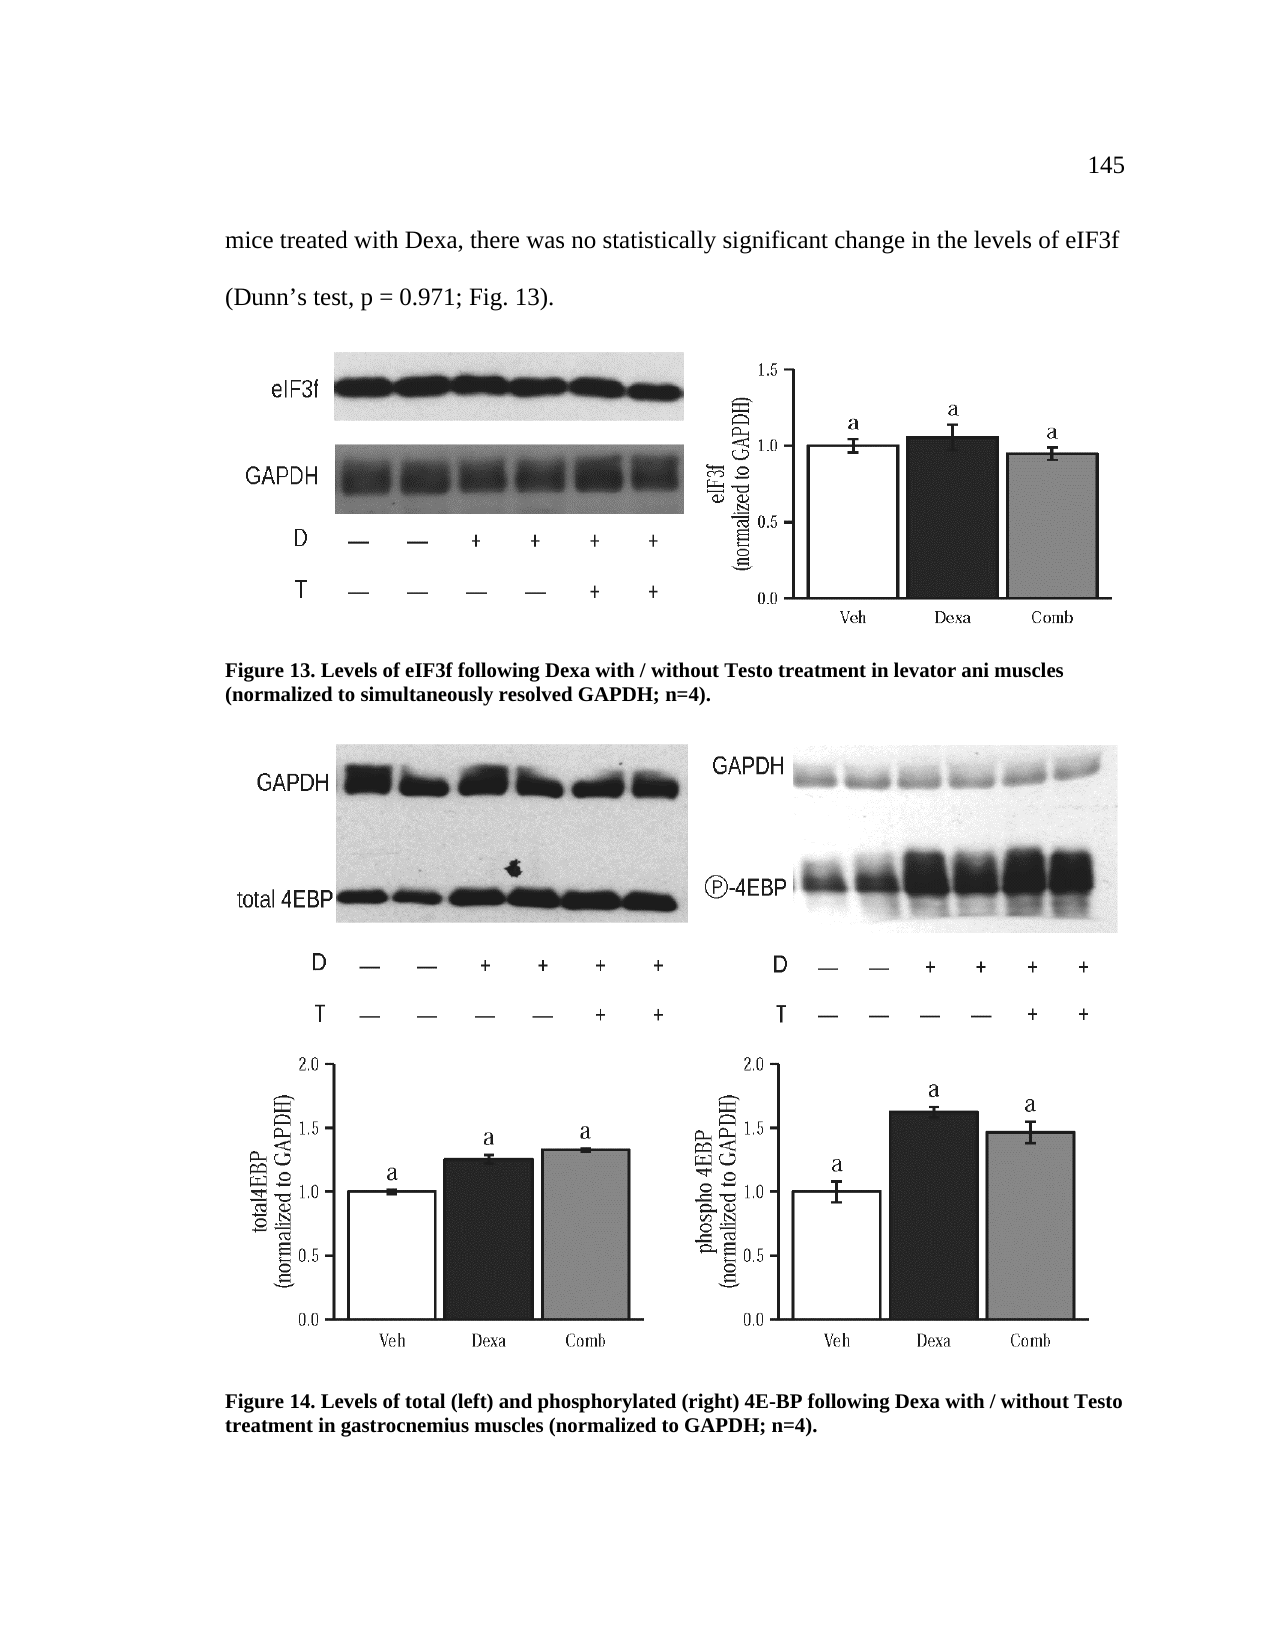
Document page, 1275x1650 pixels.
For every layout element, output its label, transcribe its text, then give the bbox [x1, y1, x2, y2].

text Figure 14. Levels of total (left) and phosphorylated (right) 4E-BP following Dexa with / without Testo treatment in gastrocnemius muscles (normalized to GAPDH; n=4). [225, 1389, 1125, 1437]
text Figure 13. Levels of eIF3f following Dexa with / without Testo treatment in levator ani muscles (normalized to simultaneously resolved GAPDH; n=4). [225, 658, 1125, 706]
picture [225, 727, 1125, 1361]
picture [225, 340, 1125, 630]
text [225, 225, 1125, 311]
